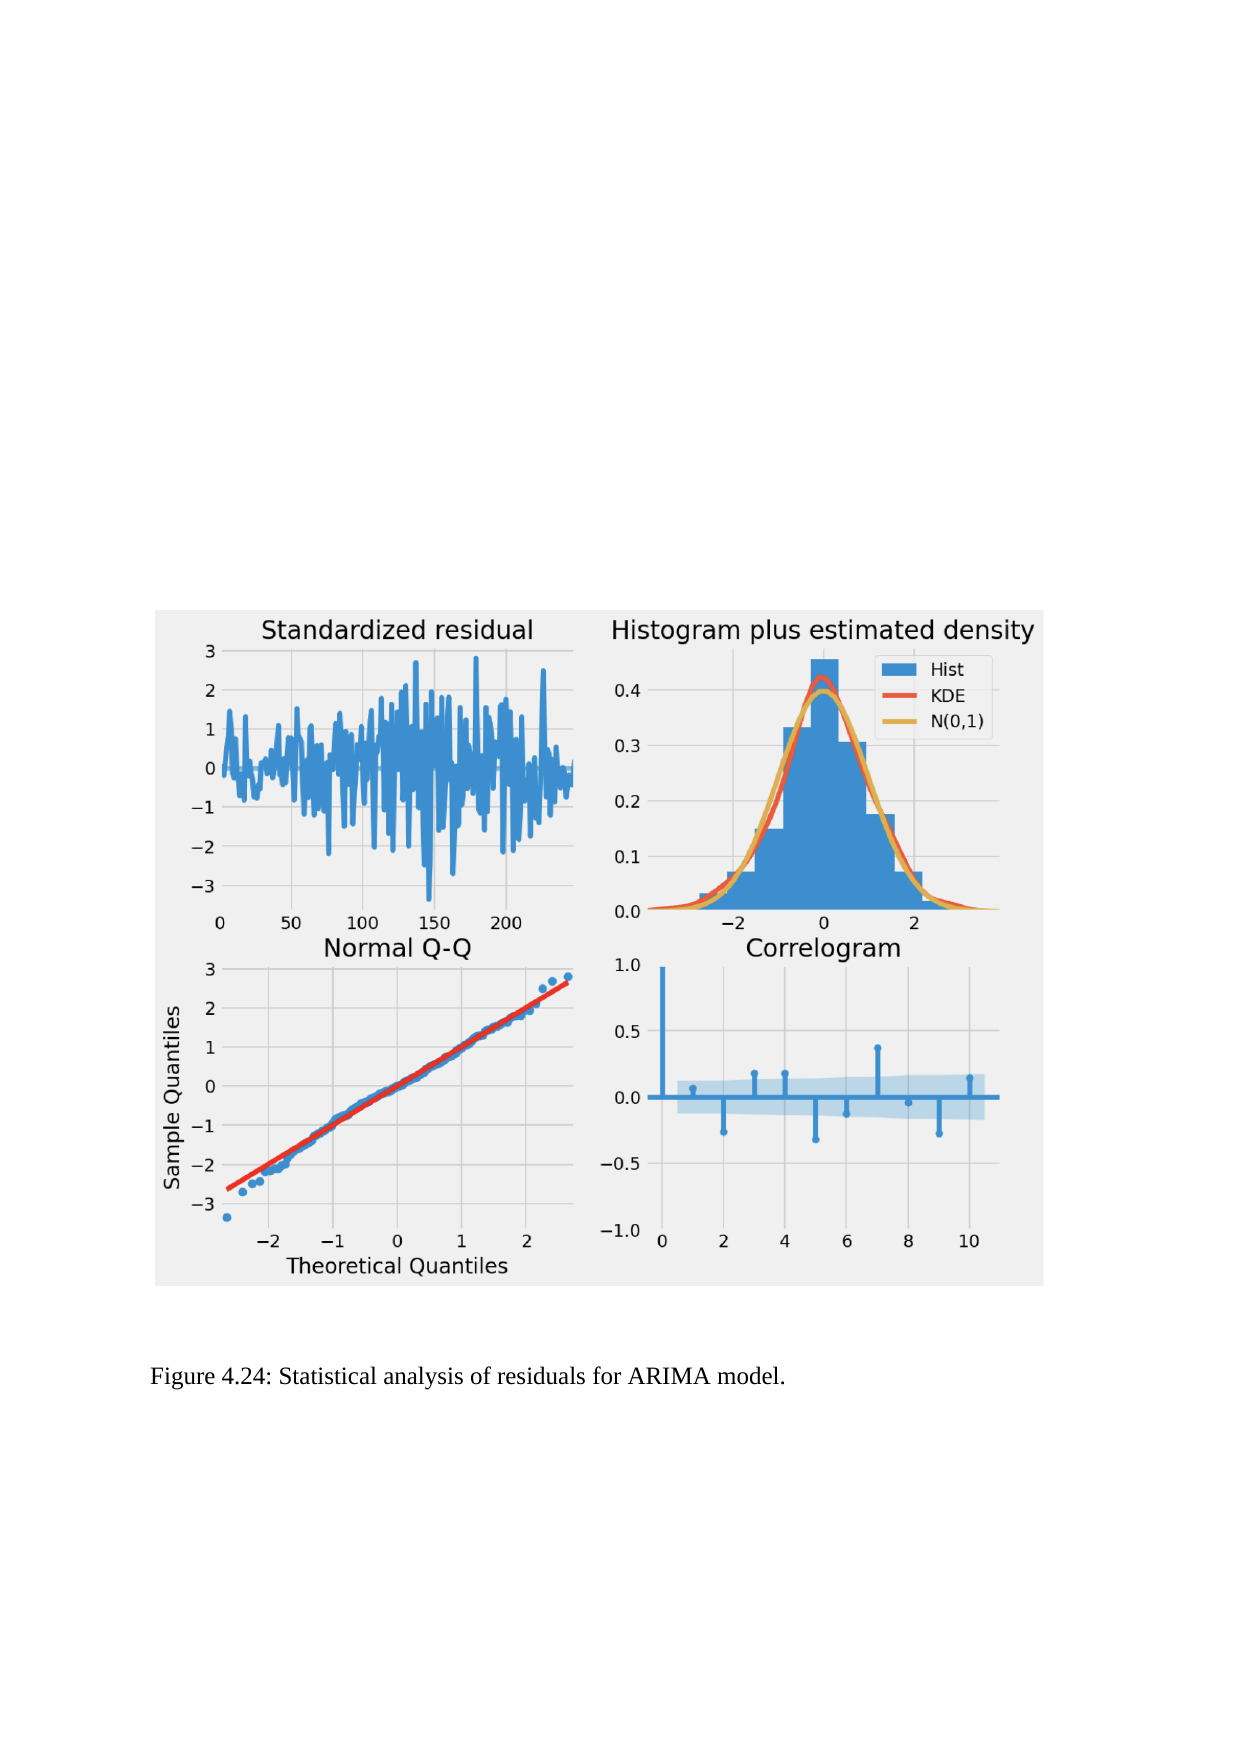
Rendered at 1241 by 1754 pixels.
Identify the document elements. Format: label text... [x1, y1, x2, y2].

picture [150, 602, 1057, 1296]
text Figure 4.24: Statistical analysis of residuals for ARIMA model. [150, 1361, 1090, 1389]
